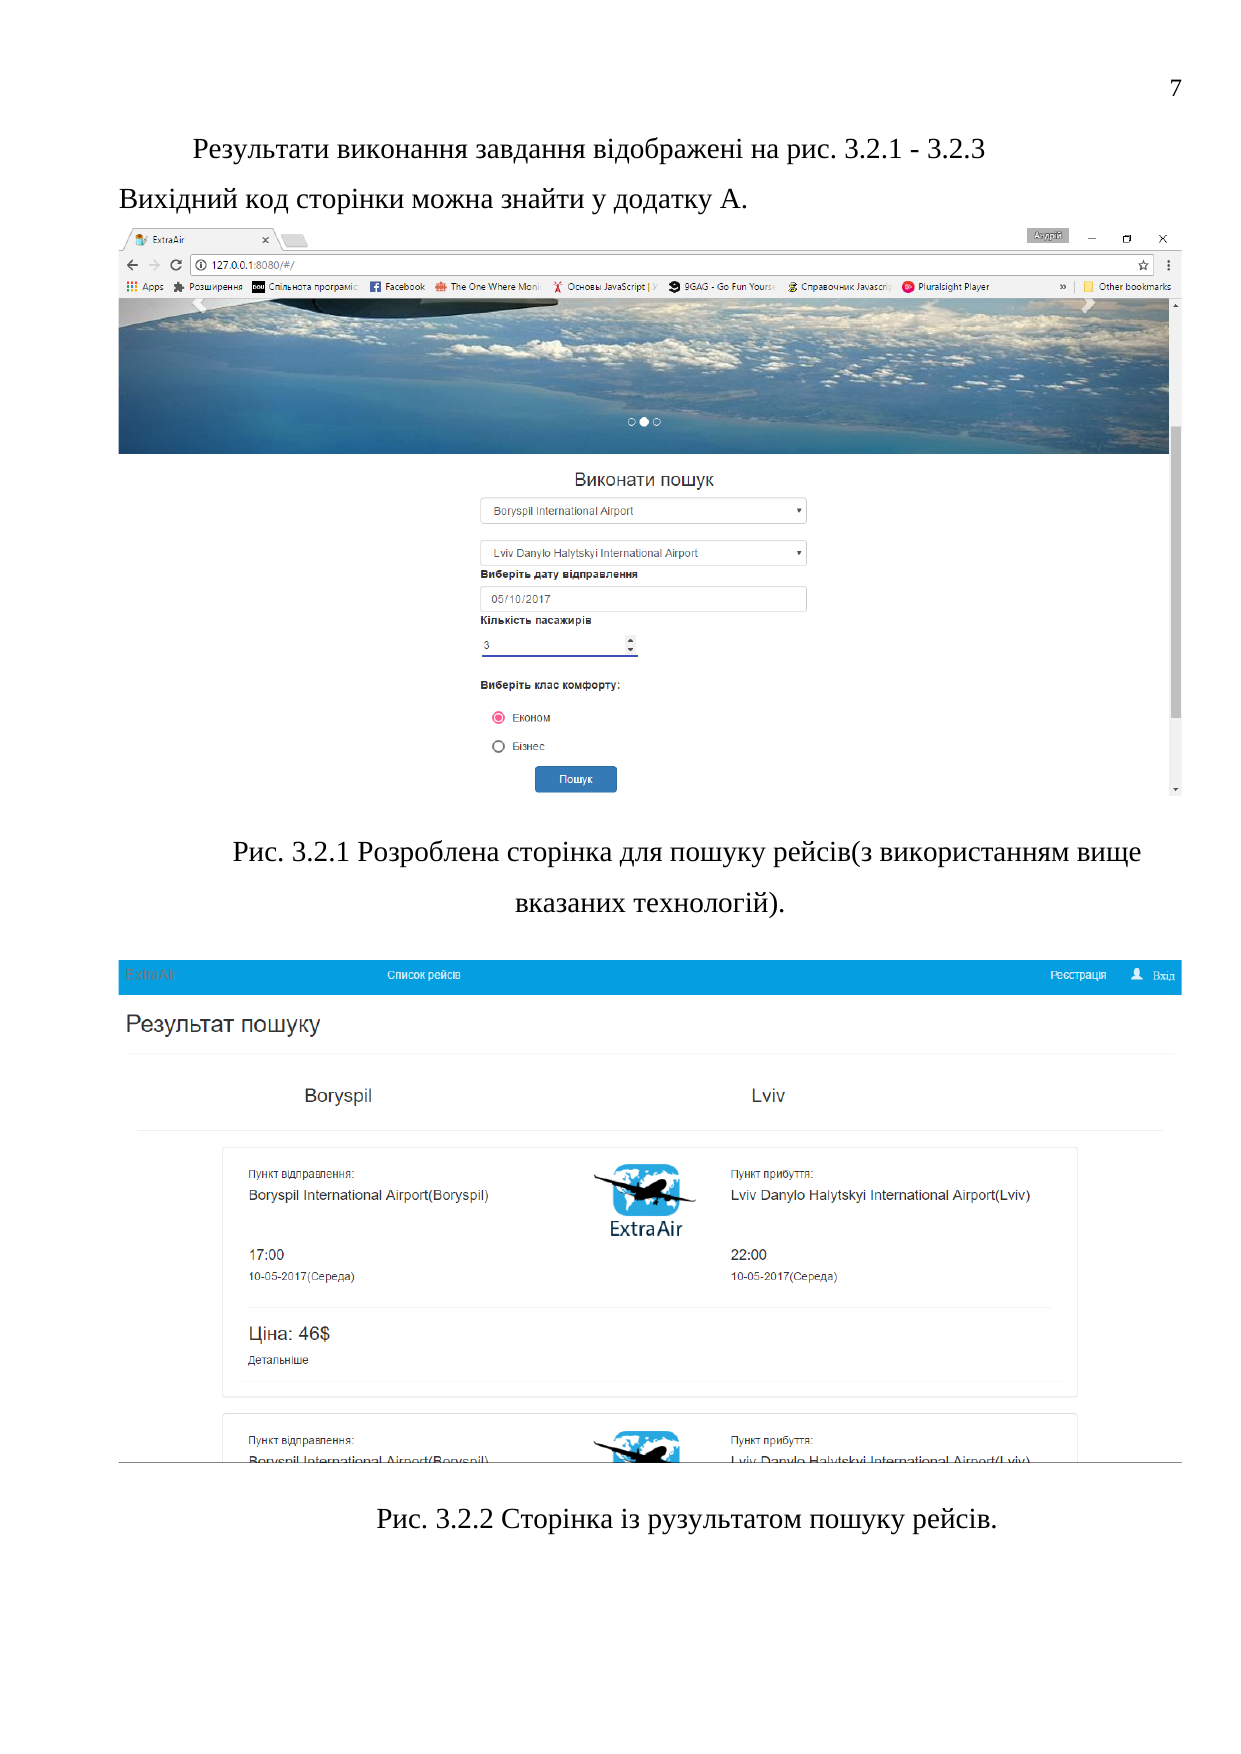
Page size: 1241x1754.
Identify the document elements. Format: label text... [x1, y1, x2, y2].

picture [168, 972, 174, 979]
picture [118, 996, 1182, 1463]
picture [1132, 969, 1141, 979]
text Результати виконання завдання відображені на рис. 3.2.1 - 3.2.3 Вихідний код сторінки можна знайти у додатку А. [118, 131, 1182, 228]
picture [118, 228, 1182, 796]
text Рис. 3.2.1 Розроблена сторінка для пошуку рейсів(з використанням вище вказаних технологій). [118, 834, 1182, 918]
text Рис. 3.2.2 Сторінка із рузультатом пошуку рейсів. [118, 1501, 1182, 1535]
